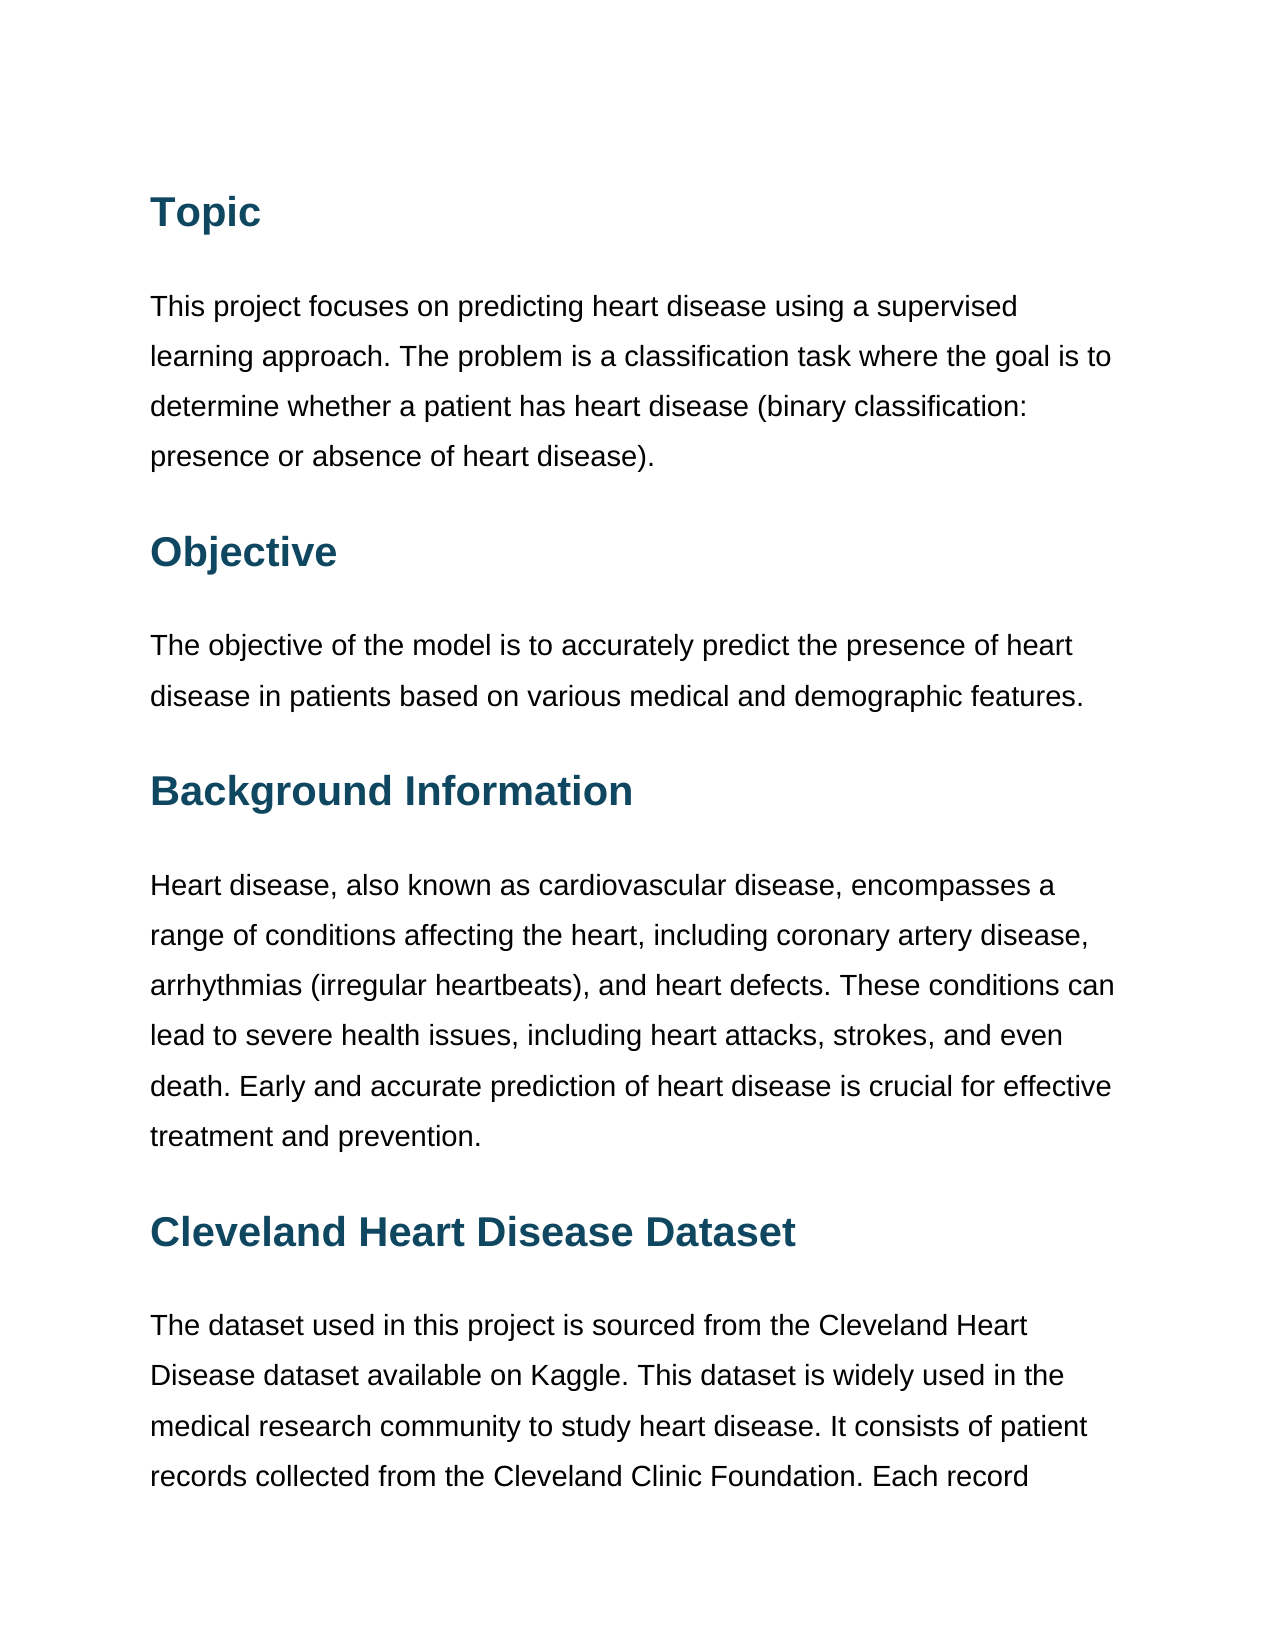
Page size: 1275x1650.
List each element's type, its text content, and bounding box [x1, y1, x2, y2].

text Heart disease, also known as cardiovascular disease, encompasses a range of conditions affecting the heart, including coronary artery disease, arrhythmias (irregular heartbeats), and heart defects. These conditions can lead to severe health issues, including heart attacks, strokes, and even death. Early and accurate prediction of heart disease is crucial for effective treatment and prevention. [150, 867, 1125, 1153]
text This project focuses on predicting heart disease using a supervised learning approach. The problem is a classification task where the goal is to determine whether a patient has heart disease (binary classification: presence or absence of heart disease). [150, 288, 1125, 473]
subtitle Topic [150, 187, 1125, 235]
subtitle Objective [150, 527, 1125, 575]
subtitle Cleveland Heart Disease Dataset [150, 1207, 1125, 1255]
text The objective of the model is to accurately predict the presence of heart disease in patients based on various medical and demographic features. [150, 628, 1125, 712]
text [150, 1308, 1125, 1492]
subtitle Background Information [150, 766, 1125, 814]
